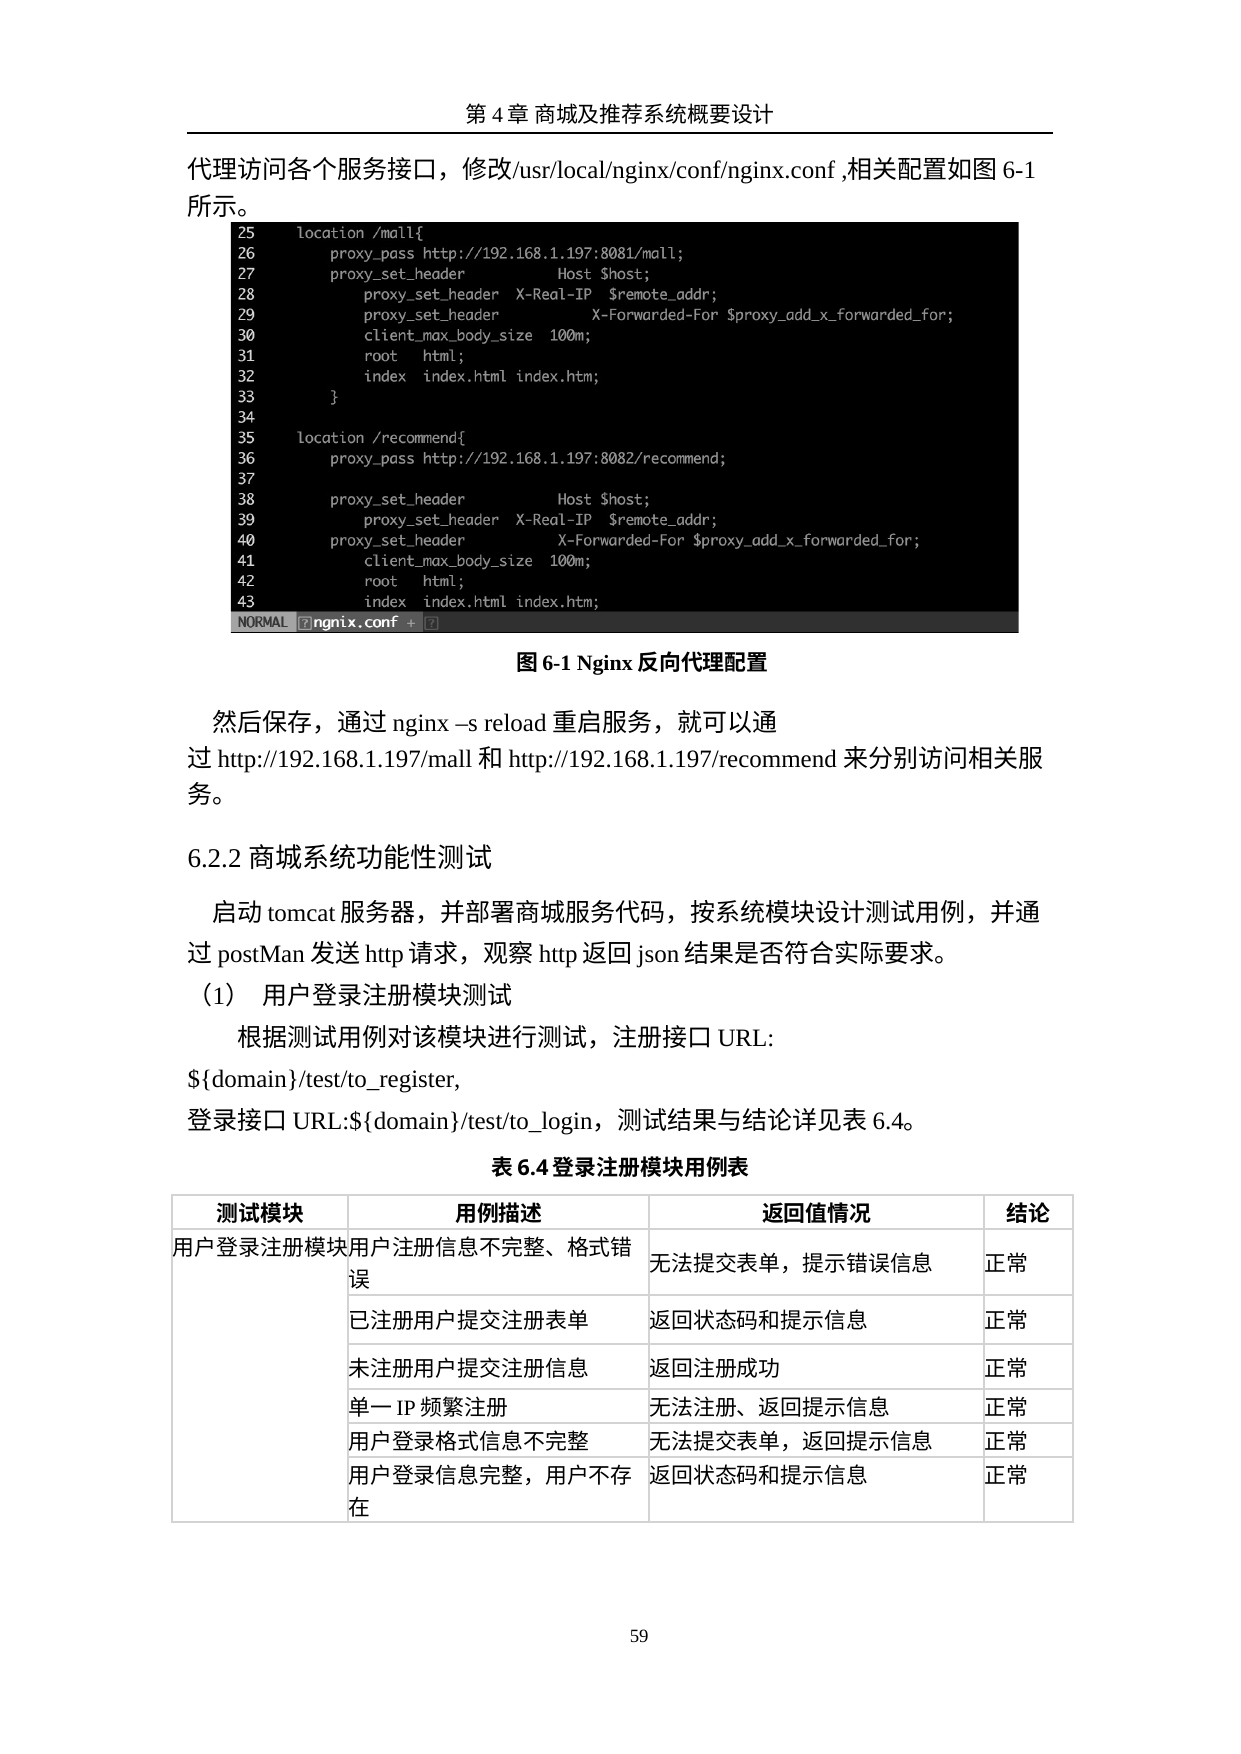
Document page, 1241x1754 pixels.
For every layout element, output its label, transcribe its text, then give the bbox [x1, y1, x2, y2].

text 启动tomcat服务器，并部署商城服务代码，按系统模块设计测试用例，并通过postMan发送http请求，观察http返回json结果是否符合实际要求。 [187, 888, 1053, 971]
table_cell 正常 [985, 1390, 1072, 1422]
table_header 结论 [985, 1196, 1072, 1228]
text 图6-1 Nginx反向代理配置 [187, 645, 1053, 677]
subtitle 6.2.2 商城系统功能性测试 [187, 836, 1053, 875]
table_cell 用户登录格式信息不完整 [349, 1424, 648, 1456]
table_cell 单一IP频繁注册 [349, 1390, 648, 1422]
table_cell 无法提交表单，提示错误信息 [650, 1230, 983, 1293]
table_cell 无法提交表单，返回提示信息 [650, 1424, 983, 1456]
table_cell 未注册用户提交注册信息 [349, 1345, 648, 1388]
text 根据测试用例对该模块进行测试，注册接口URL: ${domain}/test/to_register, [187, 1013, 1053, 1096]
table_cell 正常 [985, 1296, 1072, 1342]
table_cell 无法注册、返回提示信息 [650, 1390, 983, 1422]
table_header 返回值情况 [650, 1196, 983, 1228]
table_cell 用户注册信息不完整、格式错误 [349, 1230, 648, 1293]
table_cell 用户登录注册模块 [173, 1230, 347, 1521]
picture [230, 222, 1019, 633]
table_cell 正常 [985, 1230, 1072, 1293]
table_cell 返回状态码和提示信息 [650, 1458, 983, 1521]
table_cell 已注册用户提交注册表单 [349, 1296, 648, 1342]
text 登录接口URL:${domain}/test/to_login，测试结果与结论详见表6.4。 [187, 1096, 1053, 1138]
text 然后保存，通过nginx –s reload 重启服务，就可以通过http://192.168.1.197/mall 和http://192.168.1.197/recommend 来分别访问相关服务。 [187, 702, 1053, 811]
table_cell 正常 [985, 1424, 1072, 1456]
table_cell 返回状态码和提示信息 [650, 1296, 983, 1342]
table_cell 用户登录信息完整，用户不存在 [349, 1458, 648, 1521]
table_header 用例描述 [349, 1196, 648, 1228]
table_cell 正常 [985, 1345, 1072, 1388]
text 表6.4登录注册模块用例表 [187, 1150, 1053, 1182]
table_header 测试模块 [173, 1196, 347, 1228]
table_cell 返回注册成功 [650, 1345, 983, 1388]
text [187, 150, 1053, 222]
list 用户登录注册模块测试 [187, 971, 1053, 1013]
table_cell 正常 [985, 1458, 1072, 1521]
